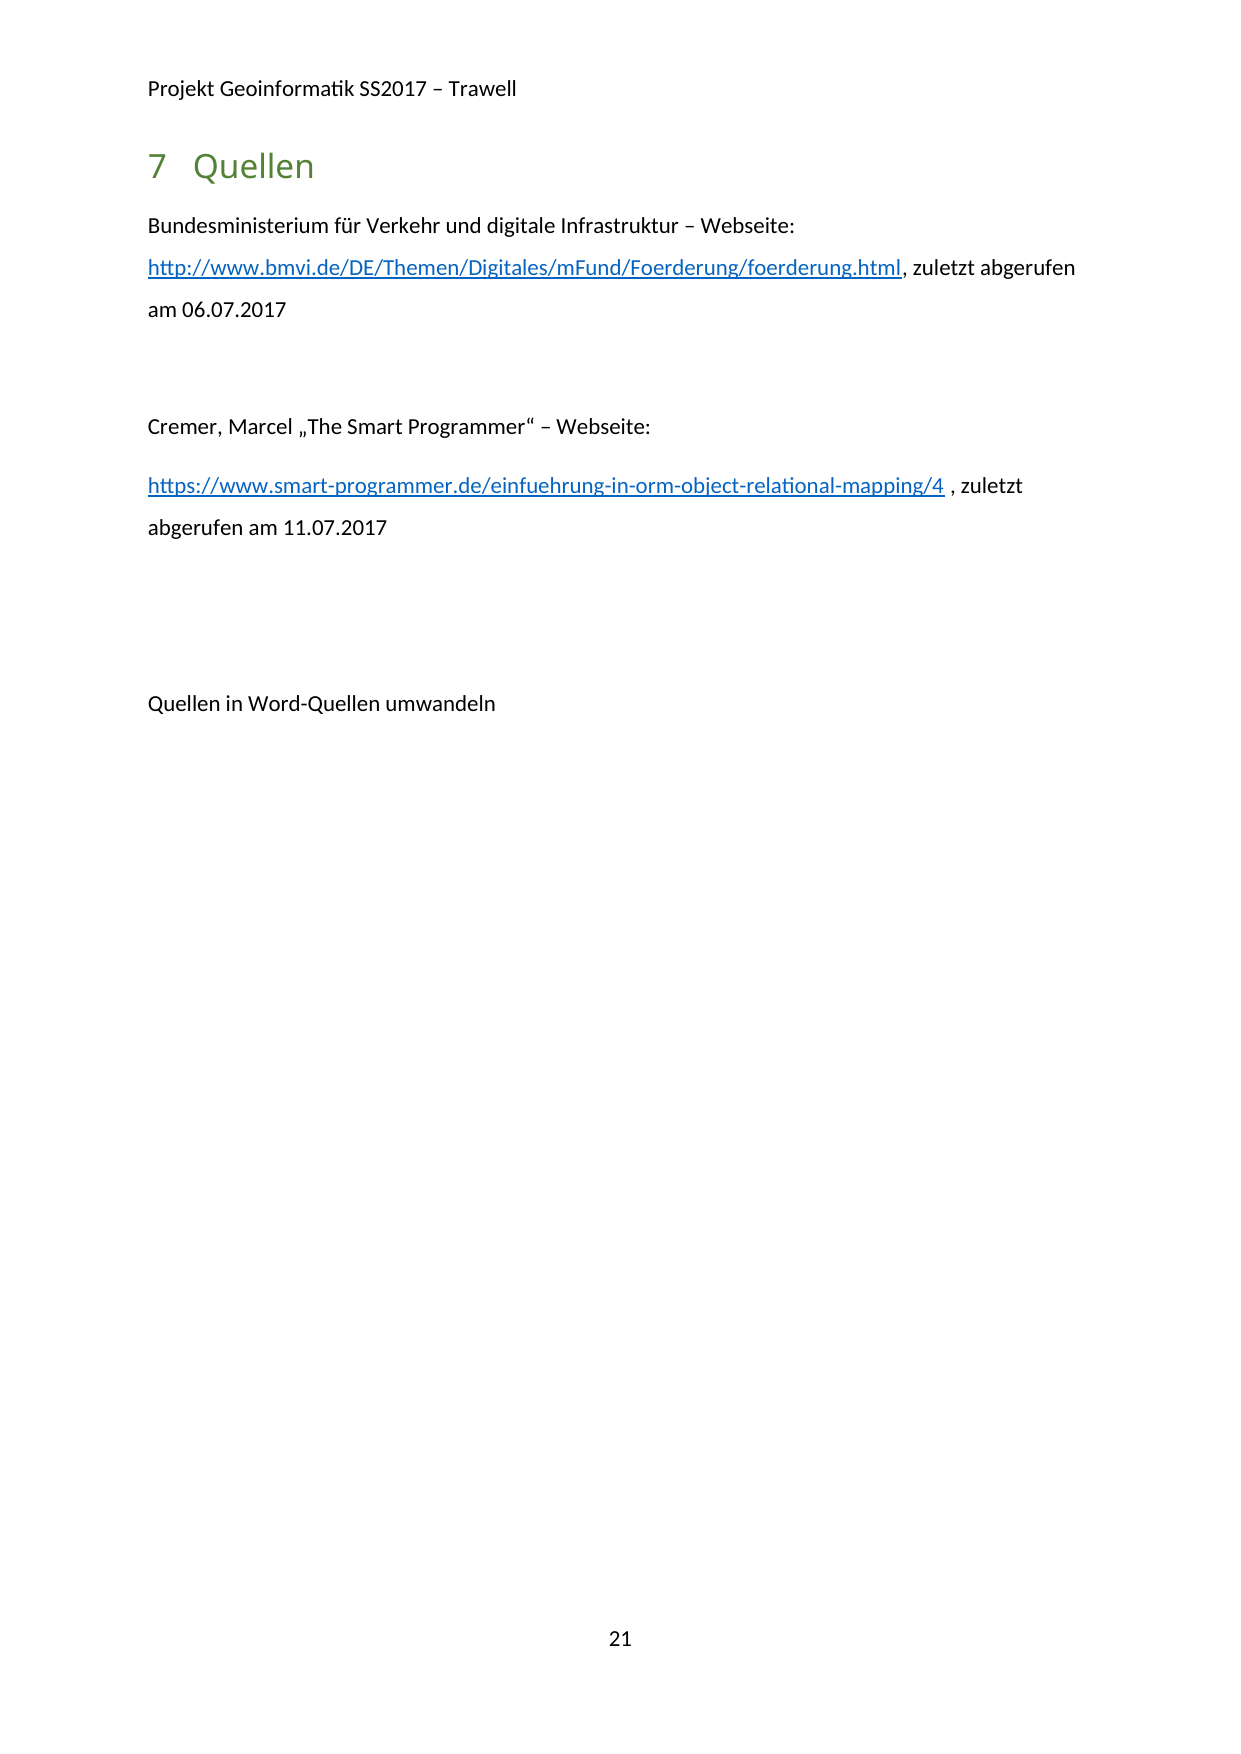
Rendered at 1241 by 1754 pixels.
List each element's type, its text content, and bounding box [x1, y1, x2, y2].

text https://www.smart-programmer.de/einfuehrung-in-orm-object-relational-mapping/4 , zuletzt abgerufen am 11.07.2017 [148, 471, 1093, 541]
text Quellen in Word-Quellen umwandeln [148, 689, 1093, 717]
subtitle Quellen [148, 143, 1093, 188]
text Bundesministerium für Verkehr und digitale Infrastruktur – Webseite: http://www.bmvi.de/DE/Themen/Digitales/mFund/Foerderung/foerderung.html, zuletzt abgerufen am 06.07.2017 [148, 211, 1093, 323]
text Cremer, Marcel „The Smart Programmer“ – Webseite: [148, 412, 1093, 441]
